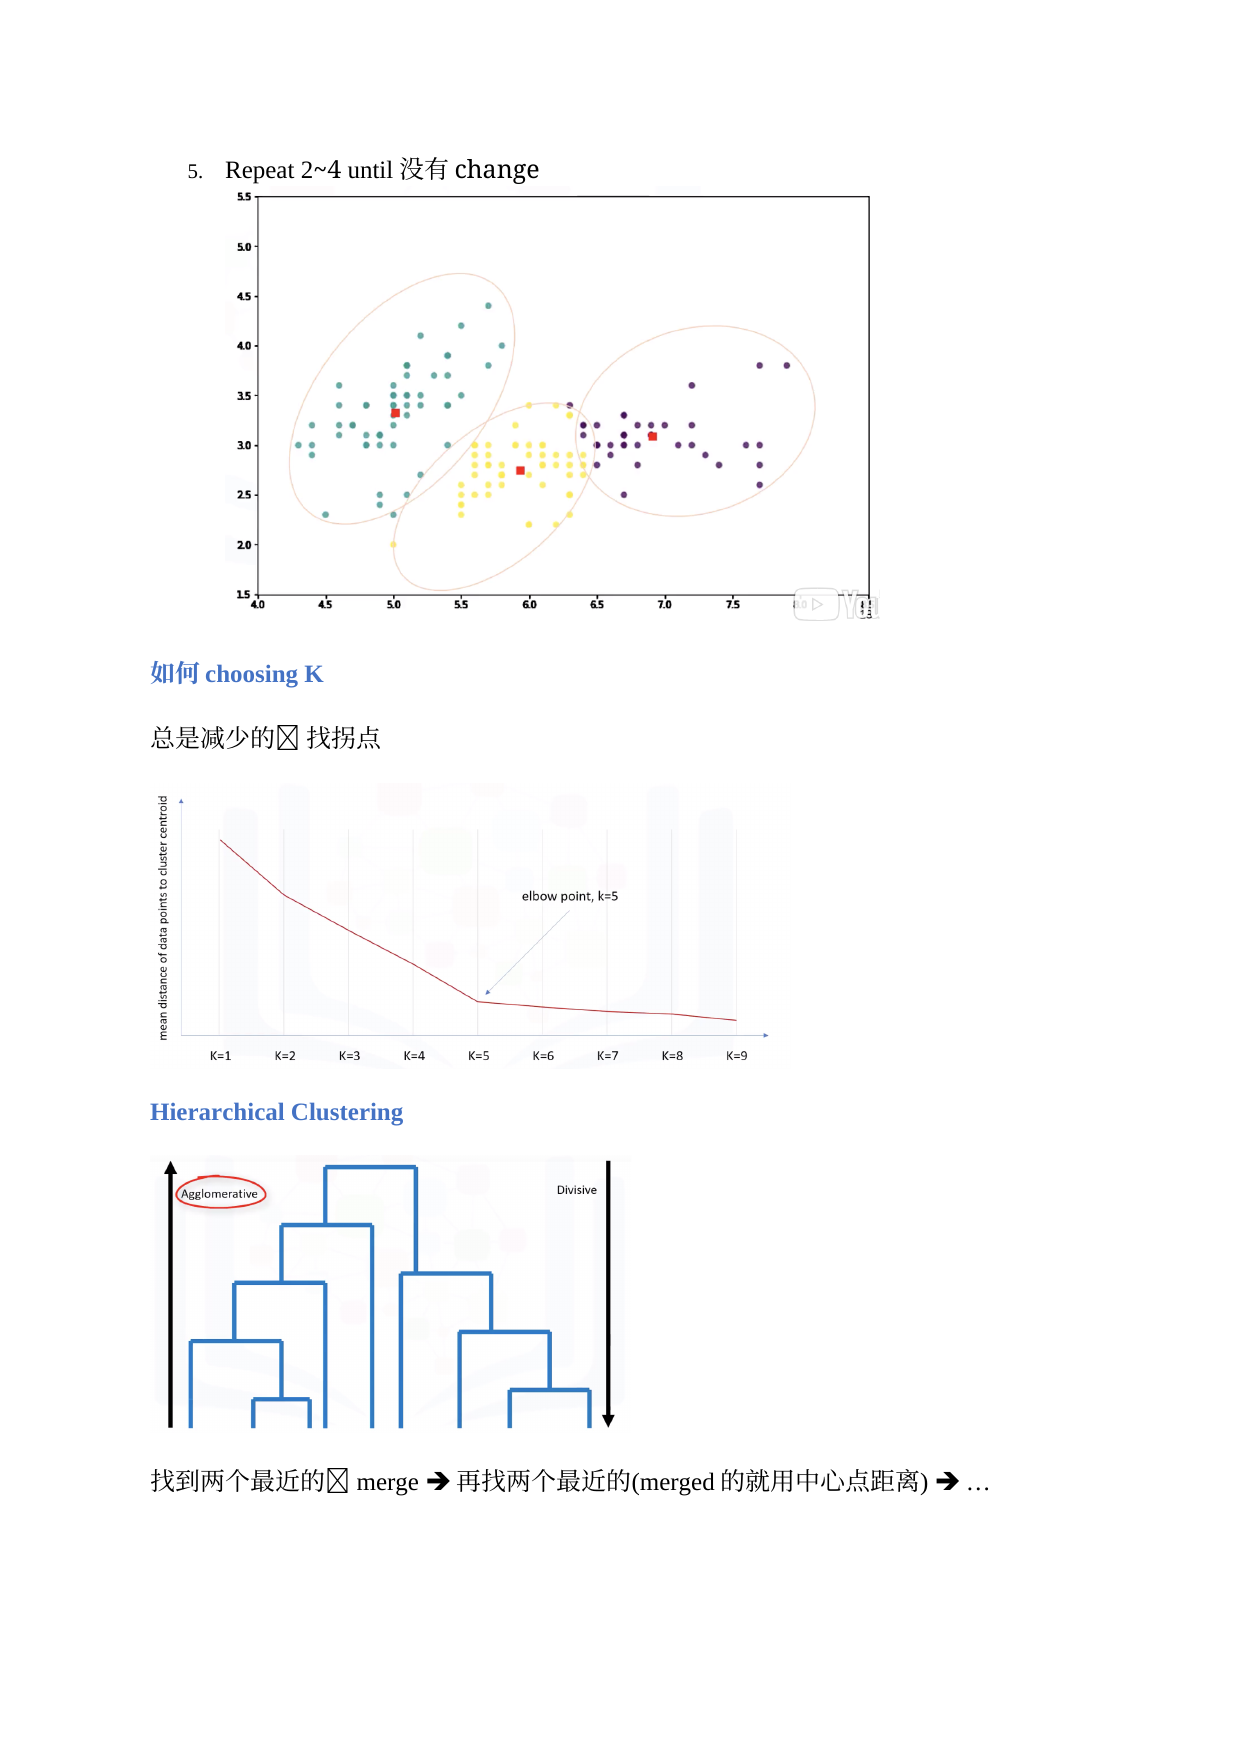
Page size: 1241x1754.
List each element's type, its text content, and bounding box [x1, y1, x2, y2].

list Hierarchical Clustering [150, 1097, 1090, 1126]
list 总是减少的 找拐点 [150, 718, 1090, 755]
picture [150, 783, 791, 1069]
picture [150, 1155, 632, 1433]
list 如何choosing K [150, 654, 1090, 690]
list 找到两个最近的 merge 再找两个最近的(merged的就用中心点距离) … [150, 1461, 1090, 1498]
picture [225, 186, 880, 626]
